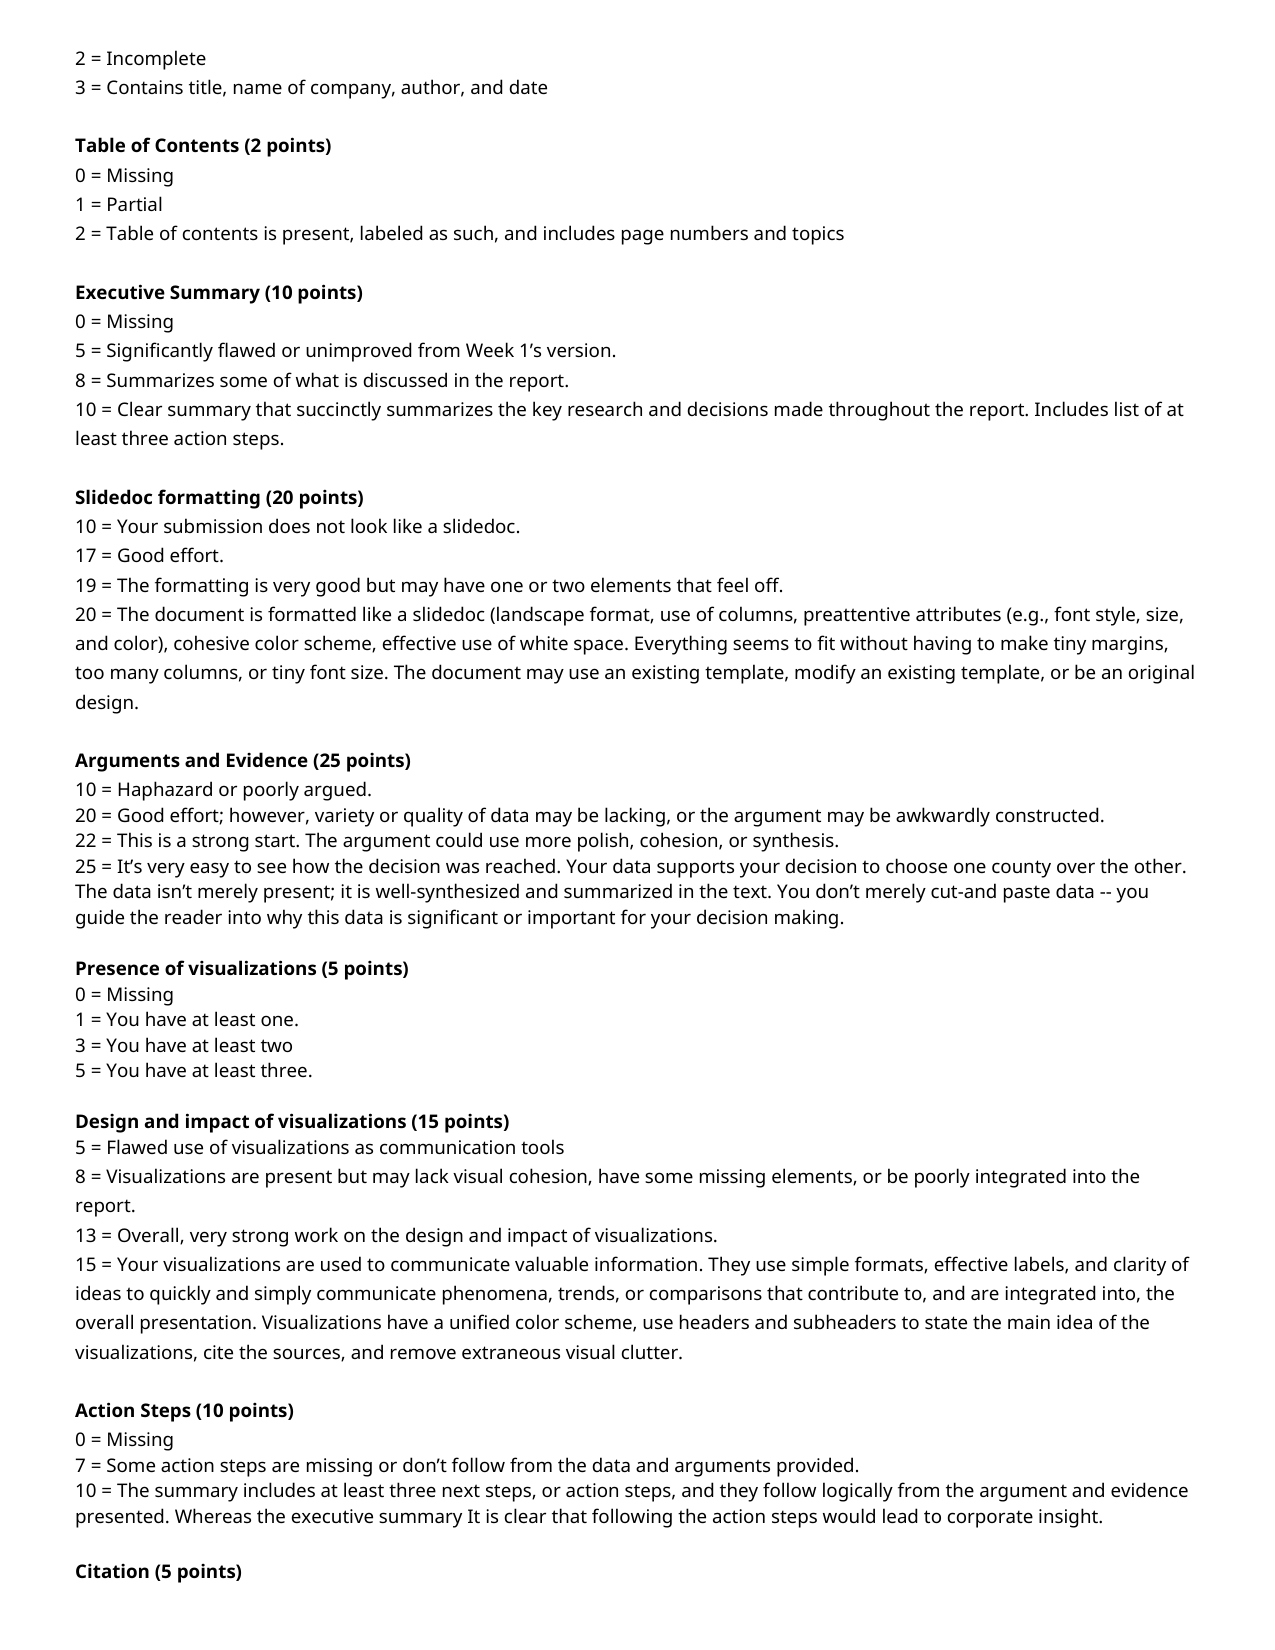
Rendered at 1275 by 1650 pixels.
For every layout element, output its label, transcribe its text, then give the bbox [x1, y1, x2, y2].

text 17 = Good effort. [75, 543, 1200, 568]
text 7 = Some action steps are missing or don’t follow from the data and arguments provided. [75, 1452, 1200, 1478]
text 5 = You have at least three. [75, 1057, 1200, 1083]
text Action Steps (10 points) [75, 1397, 1200, 1423]
text Arguments and Evidence (25 points) [75, 747, 1200, 773]
text Executive Summary (10 points) [75, 279, 1200, 305]
text 0 = Missing [75, 1427, 1200, 1452]
text 0 = Missing [75, 981, 1200, 1006]
text 2 = Incomplete [75, 45, 1200, 71]
text 25 = It’s very easy to see how the decision was reached. Your data supports your decision to choose one county over the other. The data isn’t merely present; it is well-synthesized and summarized in the text. You don’t merely cut-and paste data -- you guide the reader into why this data is significant or important for your decision making. [75, 853, 1200, 930]
text 5 = Significantly flawed or unimproved from Week 1’s version. [75, 338, 1200, 363]
text 8 = Visualizations are present but may lack visual cohesion, have some missing elements, or be poorly integrated into the report. [75, 1163, 1200, 1218]
text 0 = Missing [75, 308, 1200, 334]
text Presence of visualizations (5 points) [75, 955, 1200, 981]
text 10 = The summary includes at least three next steps, or action steps, and they follow logically from the argument and evidence presented. Whereas the executive summary It is clear that following the action steps would lead to corporate insight. [75, 1478, 1200, 1529]
text 10 = Your submission does not look like a slidedoc. [75, 513, 1200, 539]
text 0 = Missing [75, 162, 1200, 188]
text Table of Contents (2 points) [75, 133, 1200, 158]
text 3 = You have at least two [75, 1032, 1200, 1057]
text Citation (5 points) [75, 1558, 1200, 1584]
text 20 = The document is formatted like a slidedoc (landscape format, use of columns, preattentive attributes (e.g., font style, size, and color), cohesive color scheme, effective use of white space. Everything seems to fit without having to make tiny margins, too many columns, or tiny font size. The document may use an existing template, modify an existing template, or be an original design. [75, 601, 1200, 714]
text 10 = Clear summary that succinctly summarizes the key research and decisions made throughout the report. Includes list of at least three action steps. [75, 396, 1200, 451]
text 2 = Table of contents is present, labeled as such, and includes page numbers and topics [75, 221, 1200, 246]
text 15 = Your visualizations are used to communicate valuable information. They use simple formats, effective labels, and clarity of ideas to quickly and simply communicate phenomena, trends, or comparisons that contribute to, and are integrated into, the overall presentation. Visualizations have a unified color scheme, use headers and subheaders to state the main idea of the visualizations, cite the sources, and remove extraneous visual clutter. [75, 1251, 1200, 1364]
text 22 = This is a strong start. The argument could use more polish, cohesion, or synthesis. [75, 828, 1200, 853]
text 10 = Haphazard or poorly argued. [75, 777, 1200, 802]
text 5 = Flawed use of visualizations as communication tools [75, 1134, 1200, 1159]
text 1 = Partial [75, 191, 1200, 217]
text 19 = The formatting is very good but may have one or two elements that feel off. [75, 572, 1200, 597]
text 3 = Contains title, name of company, author, and date [75, 74, 1200, 100]
text 13 = Overall, very strong work on the design and impact of visualizations. [75, 1222, 1200, 1247]
text Slidedoc formatting (20 points) [75, 484, 1200, 509]
text 1 = You have at least one. [75, 1006, 1200, 1032]
text 20 = Good effort; however, variety or quality of data may be lacking, or the argument may be awkwardly constructed. [75, 802, 1200, 828]
text 8 = Summarizes some of what is discussed in the report. [75, 367, 1200, 392]
text Design and impact of visualizations (15 points) [75, 1108, 1200, 1134]
